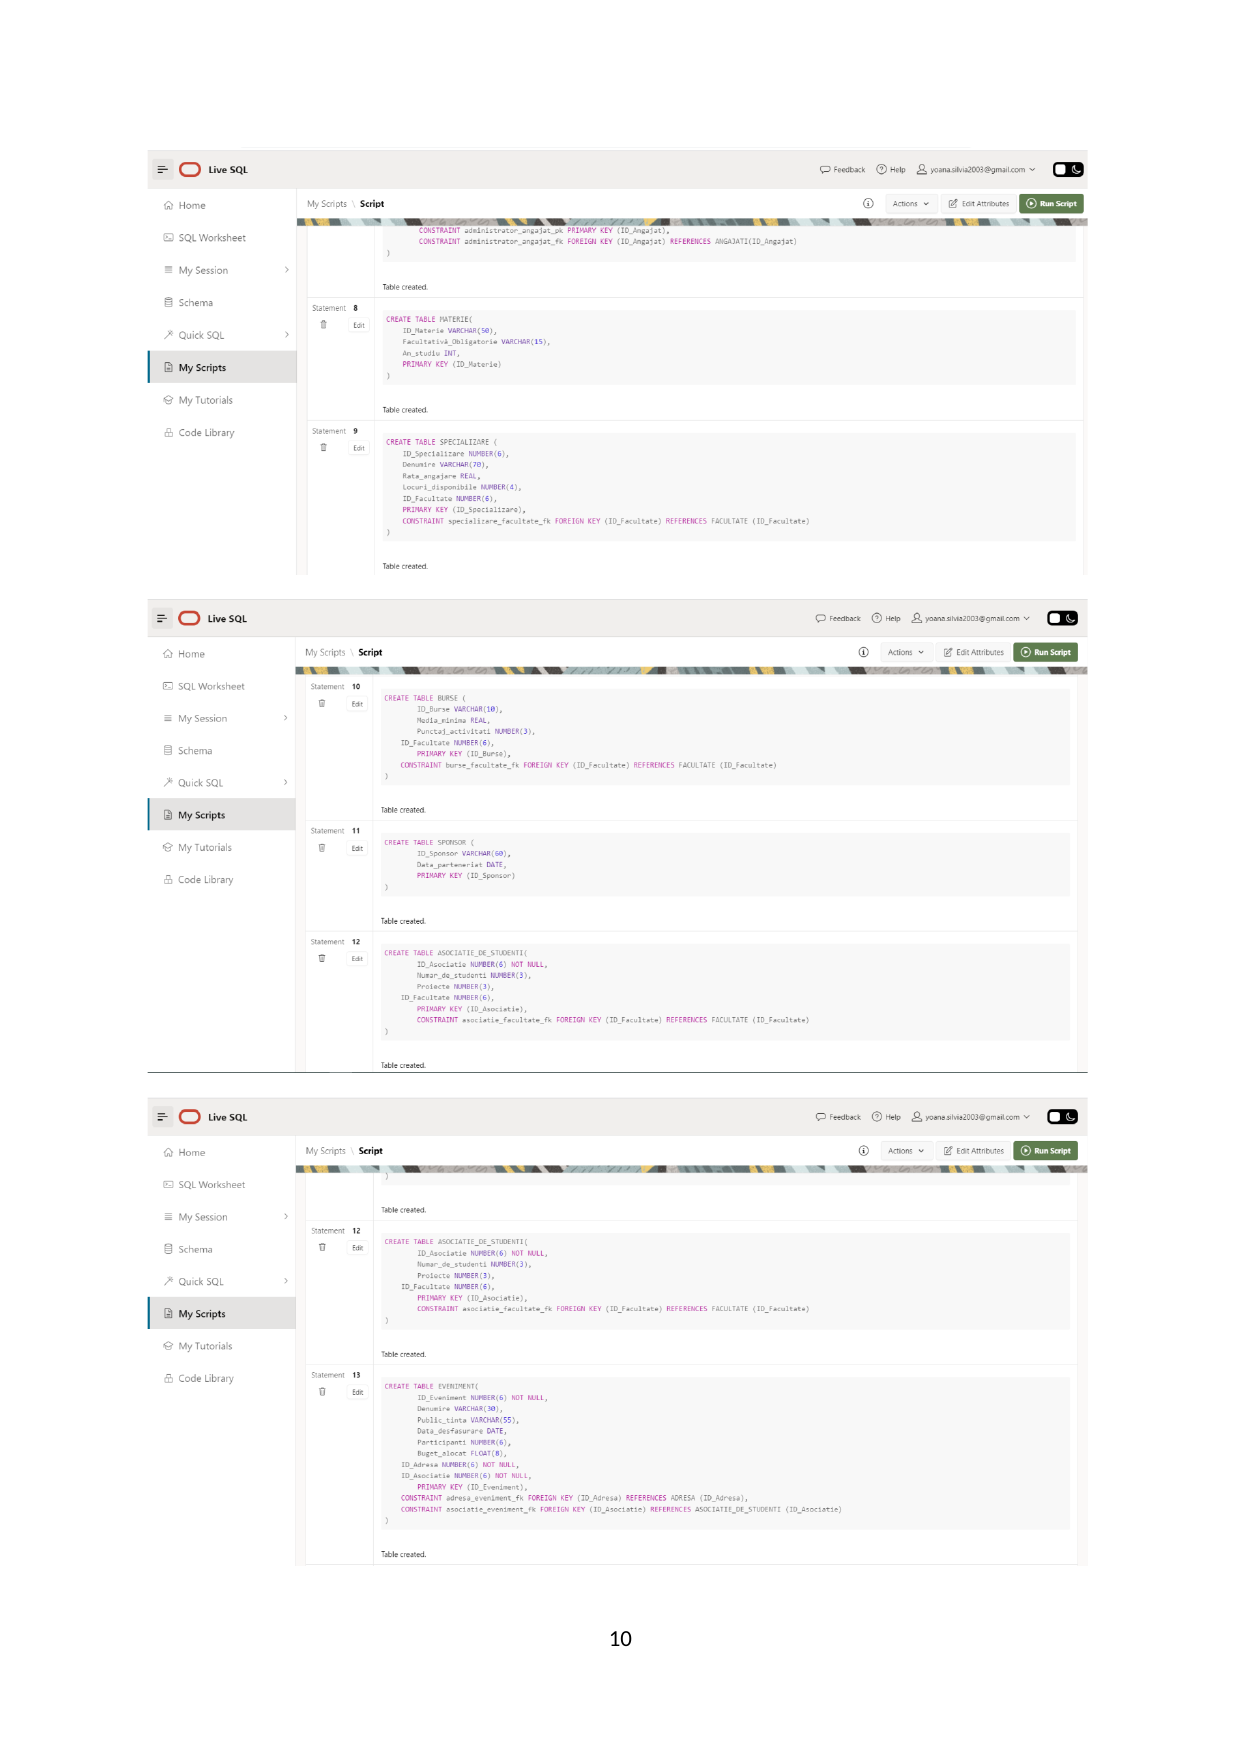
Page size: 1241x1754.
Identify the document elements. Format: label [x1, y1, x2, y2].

picture [147, 1097, 1088, 1566]
picture [147, 147, 1088, 575]
picture [147, 599, 1088, 1073]
